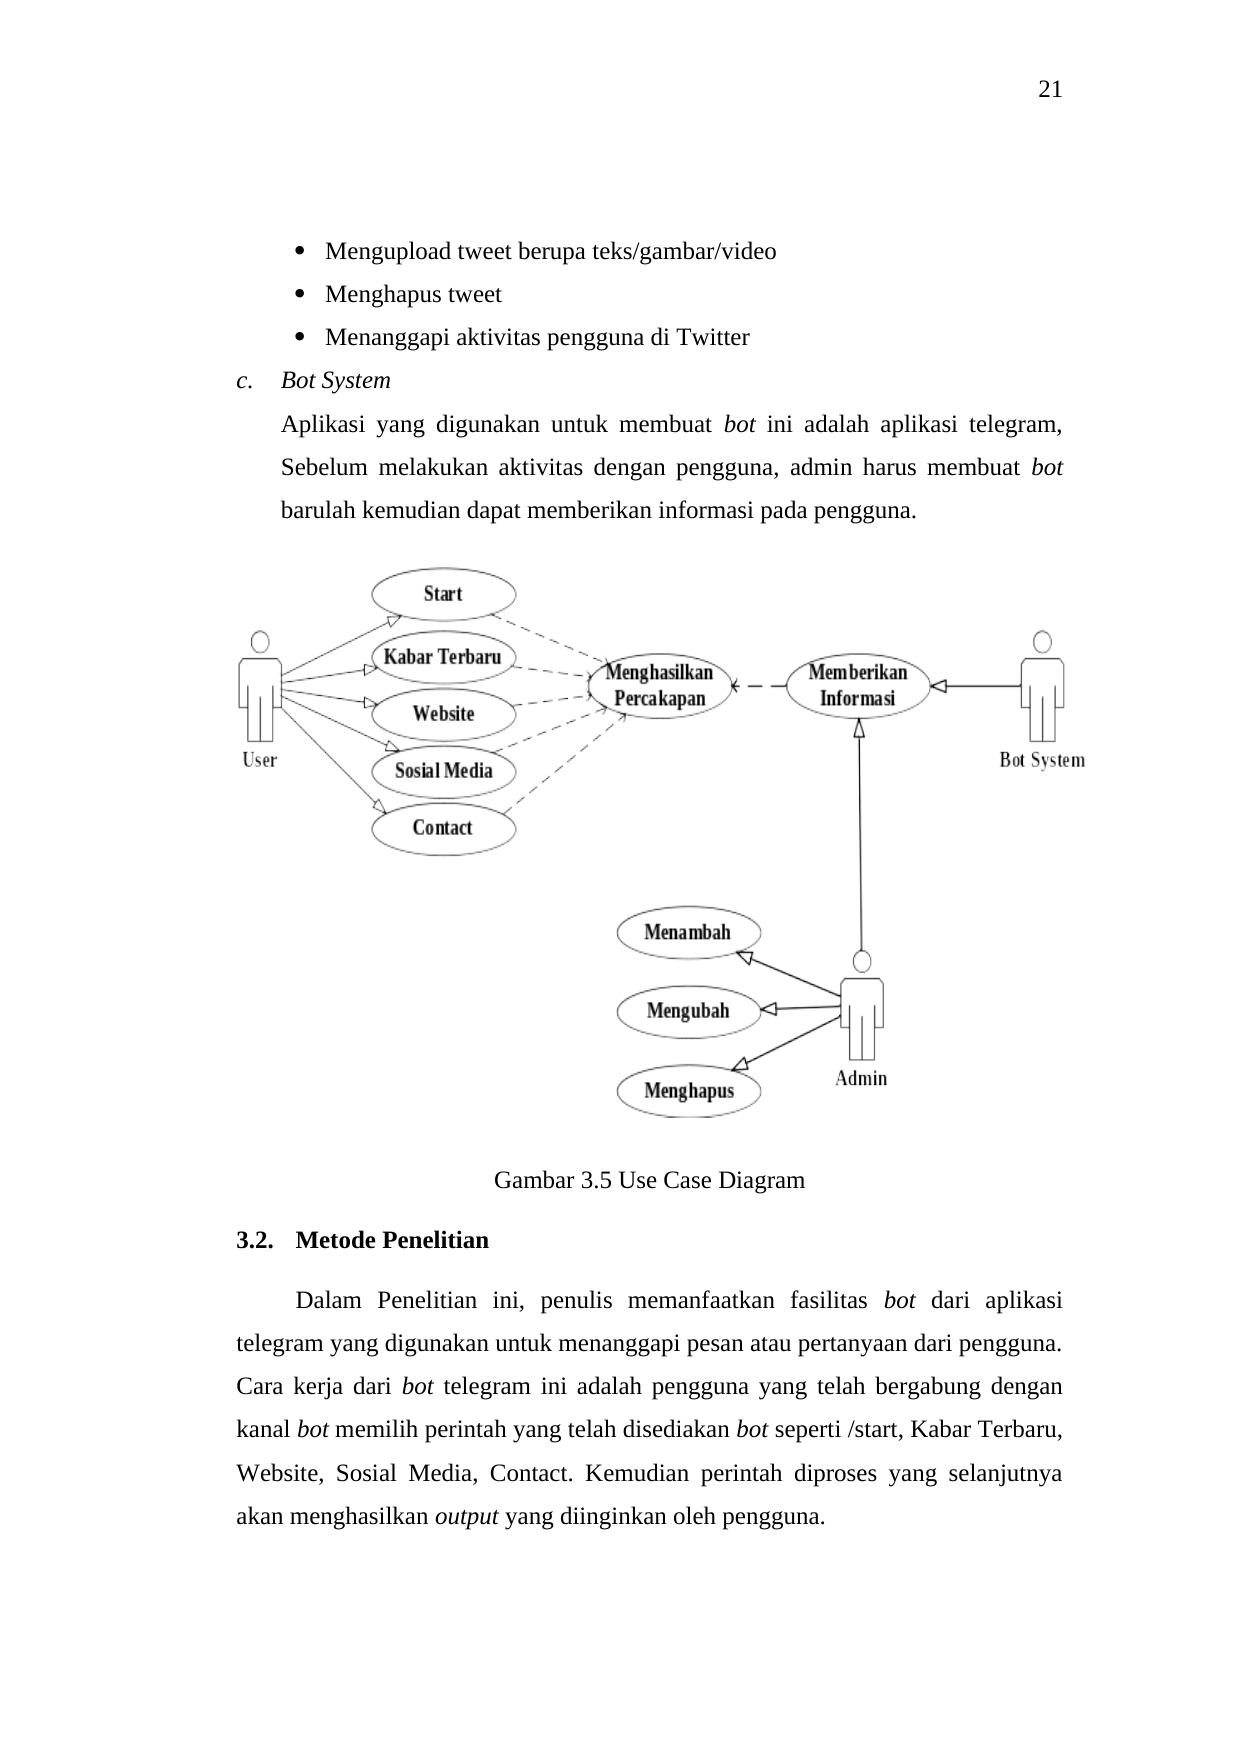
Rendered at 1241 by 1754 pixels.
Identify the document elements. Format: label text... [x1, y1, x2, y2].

list Mengupload tweet berupa teks/gambar/video [295, 236, 1063, 265]
text Dalam Penelitian ini, penulis memanfaatkan fasilitas bot dari aplikasi telegram yang digunakan untuk menanggapi pesan atau pertanyaan dari pengguna. Cara kerja dari bot telegram ini adalah pengguna yang telah bergabung dengan kanal bot memilih perintah yang telah disediakan bot seperti /start, Kabar Terbaru, Website, Sosial Media, Contact. Kemudian perintah diproses yang selanjutnya akan menghasilkan output yang diinginkan oleh pengguna. [236, 1285, 1063, 1529]
list Bot System [236, 366, 1063, 394]
list Menanggapi aktivitas pengguna di Twitter [295, 322, 1063, 351]
list Aplikasi yang digunakan untuk membuat bot ini adalah aplikasi telegram, Sebelum melakukan aktivitas dengan pengguna, admin harus membuat bot barulah kemudian dapat memberikan informasi pada pengguna. [281, 409, 1063, 524]
list Menghapus tweet [295, 279, 1063, 308]
subtitle Metode Penelitian [236, 1225, 1063, 1254]
